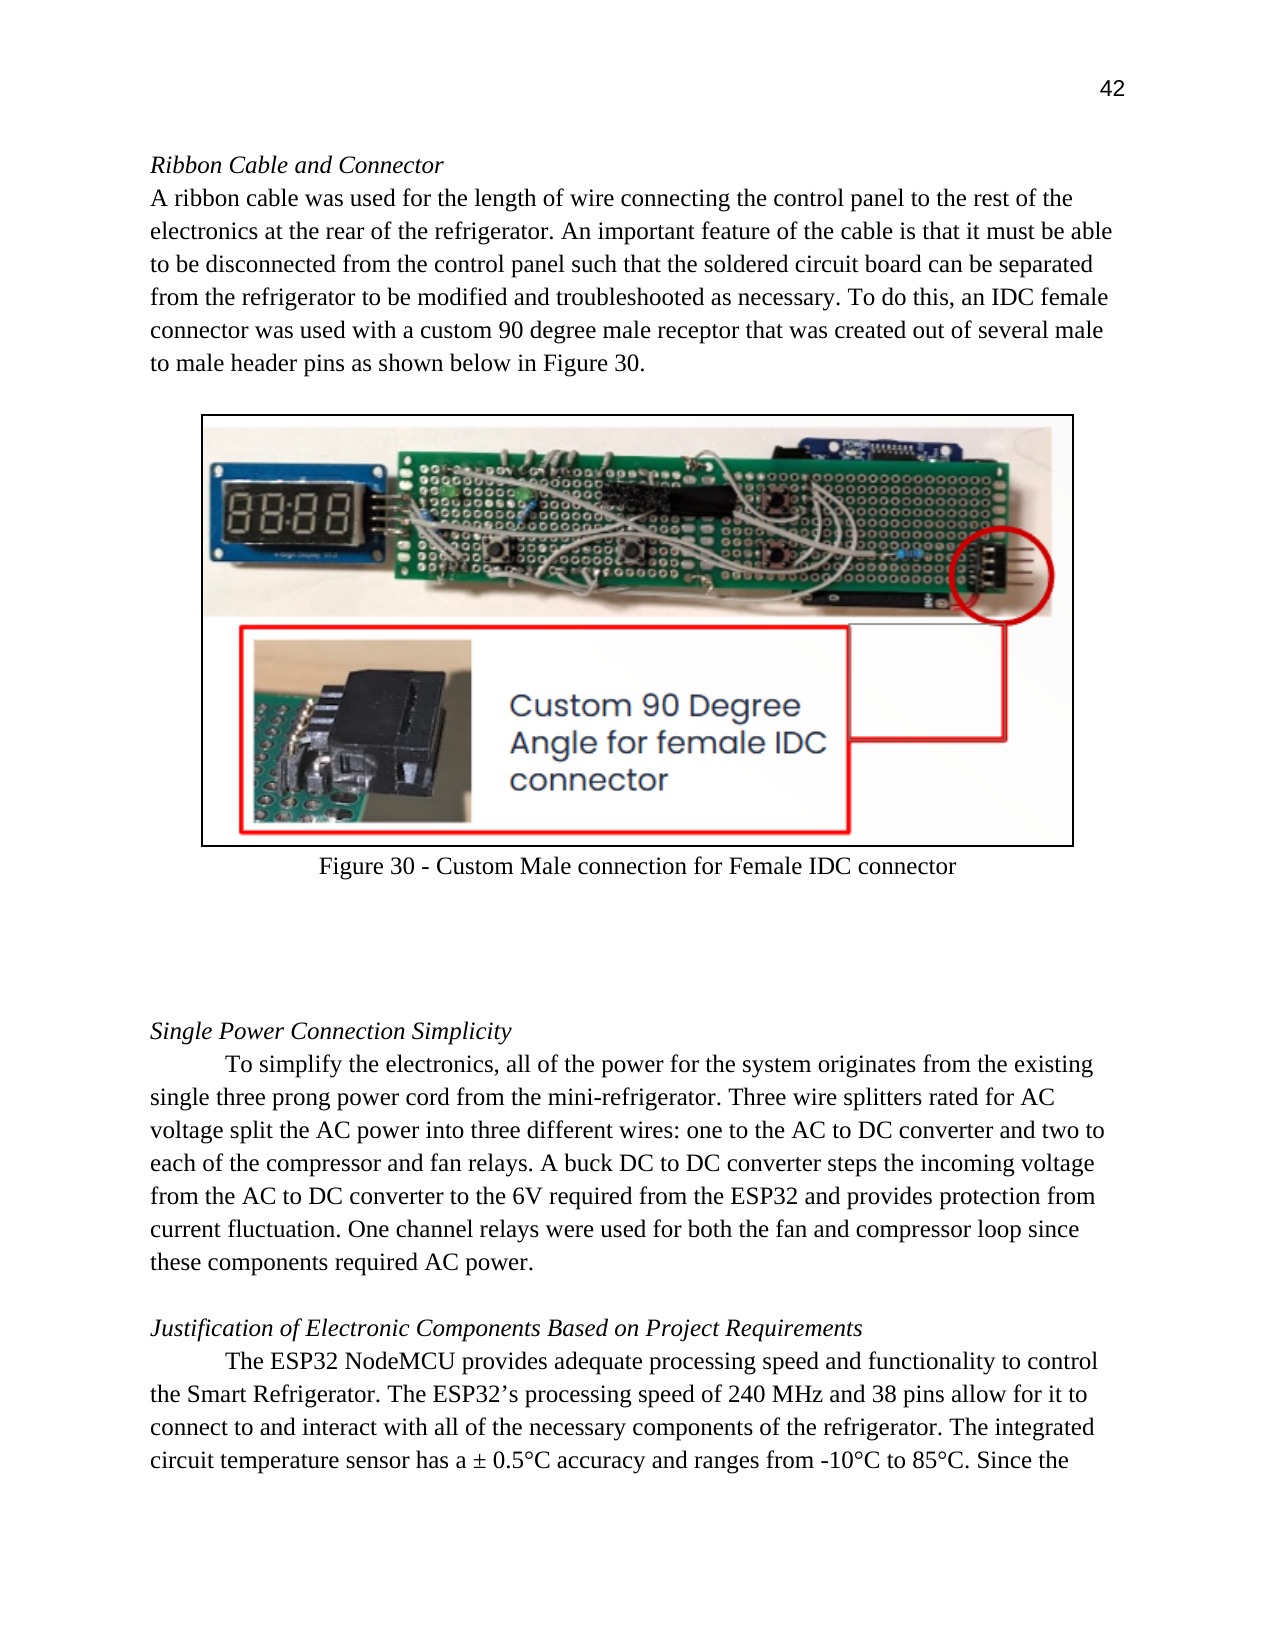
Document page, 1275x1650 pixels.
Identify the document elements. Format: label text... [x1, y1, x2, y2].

text Single Power Connection Simplicity [150, 1016, 1125, 1045]
text A ribbon cable was used for the length of wire connecting the control panel to the rest of the electronics at the rear of the refrigerator. An important feature of the cable is that it must be able to be disconnected from the control panel such that the soldered circuit board can be separated from the refrigerator to be modified and troubleshooted as necessary. To do this, an IDC female connector was used with a custom 90 degree male receptor that was created out of several male to male header pins as shown below in Figure 30. [150, 183, 1125, 377]
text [150, 1346, 1125, 1474]
text Justification of Electronic Components Based on Project Requirements [150, 1313, 1125, 1342]
subtitle Figure 30 - Custom Male connection for Female IDC connector [150, 851, 1125, 879]
picture [203, 416, 1072, 845]
text To simplify the electronics, all of the power for the system originates from the existing single three prong power cord from the mini-refrigerator. Three wire splitters rated for AC voltage split the AC power into three different wires: one to the AC to DC converter and two to each of the compressor and fan relays. A buck DC to DC converter steps the incoming voltage from the AC to DC converter to the 6V required from the ESP32 and provides protection from current fluctuation. One channel relays were used for both the fan and compressor loop since these components required AC power. [150, 1049, 1125, 1276]
text Ribbon Cable and Connector [150, 150, 1125, 179]
